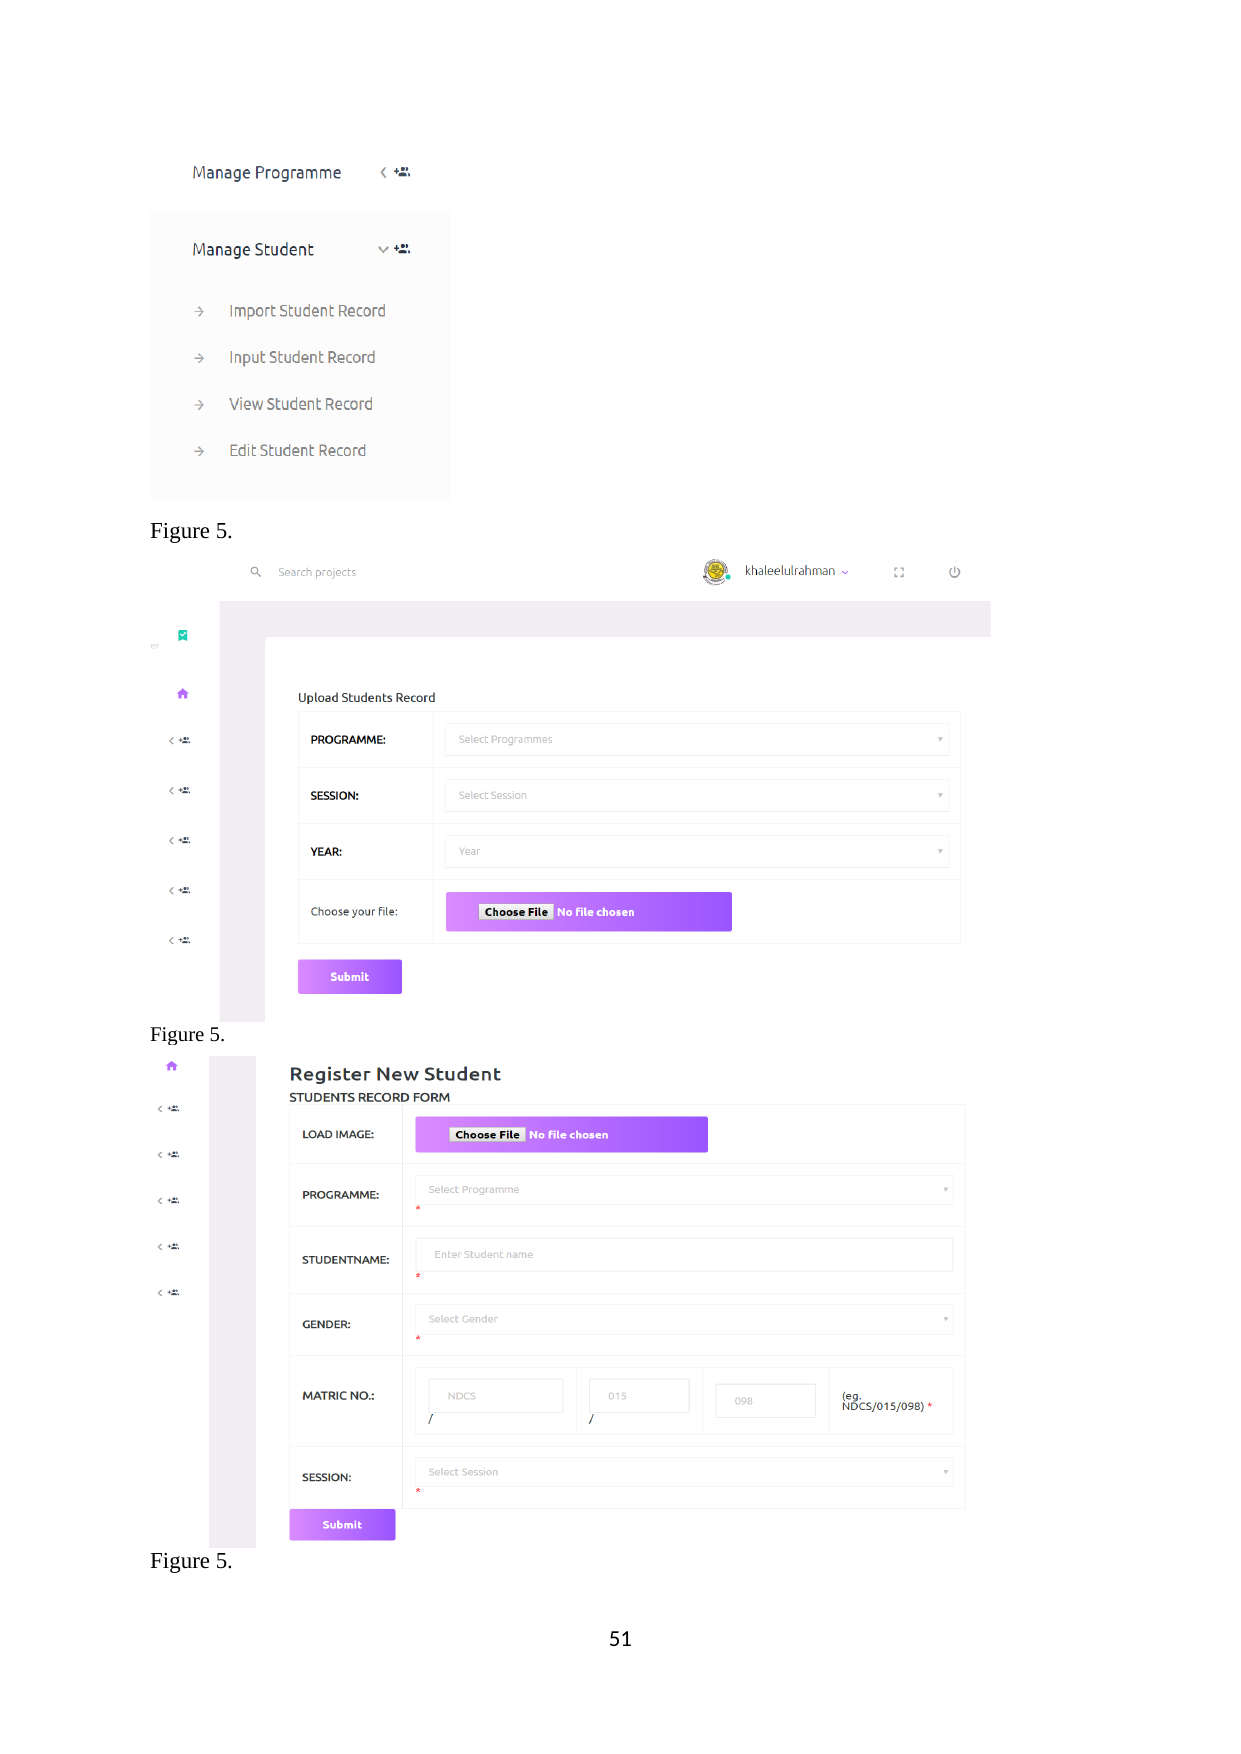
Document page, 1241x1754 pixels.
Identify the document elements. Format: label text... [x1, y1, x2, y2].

text Figure 5. [150, 1022, 1090, 1046]
text Figure 5. [150, 1548, 1090, 1574]
picture [150, 543, 991, 1022]
picture [150, 1045, 988, 1548]
picture [150, 150, 451, 518]
text Figure 5. [150, 517, 1090, 543]
